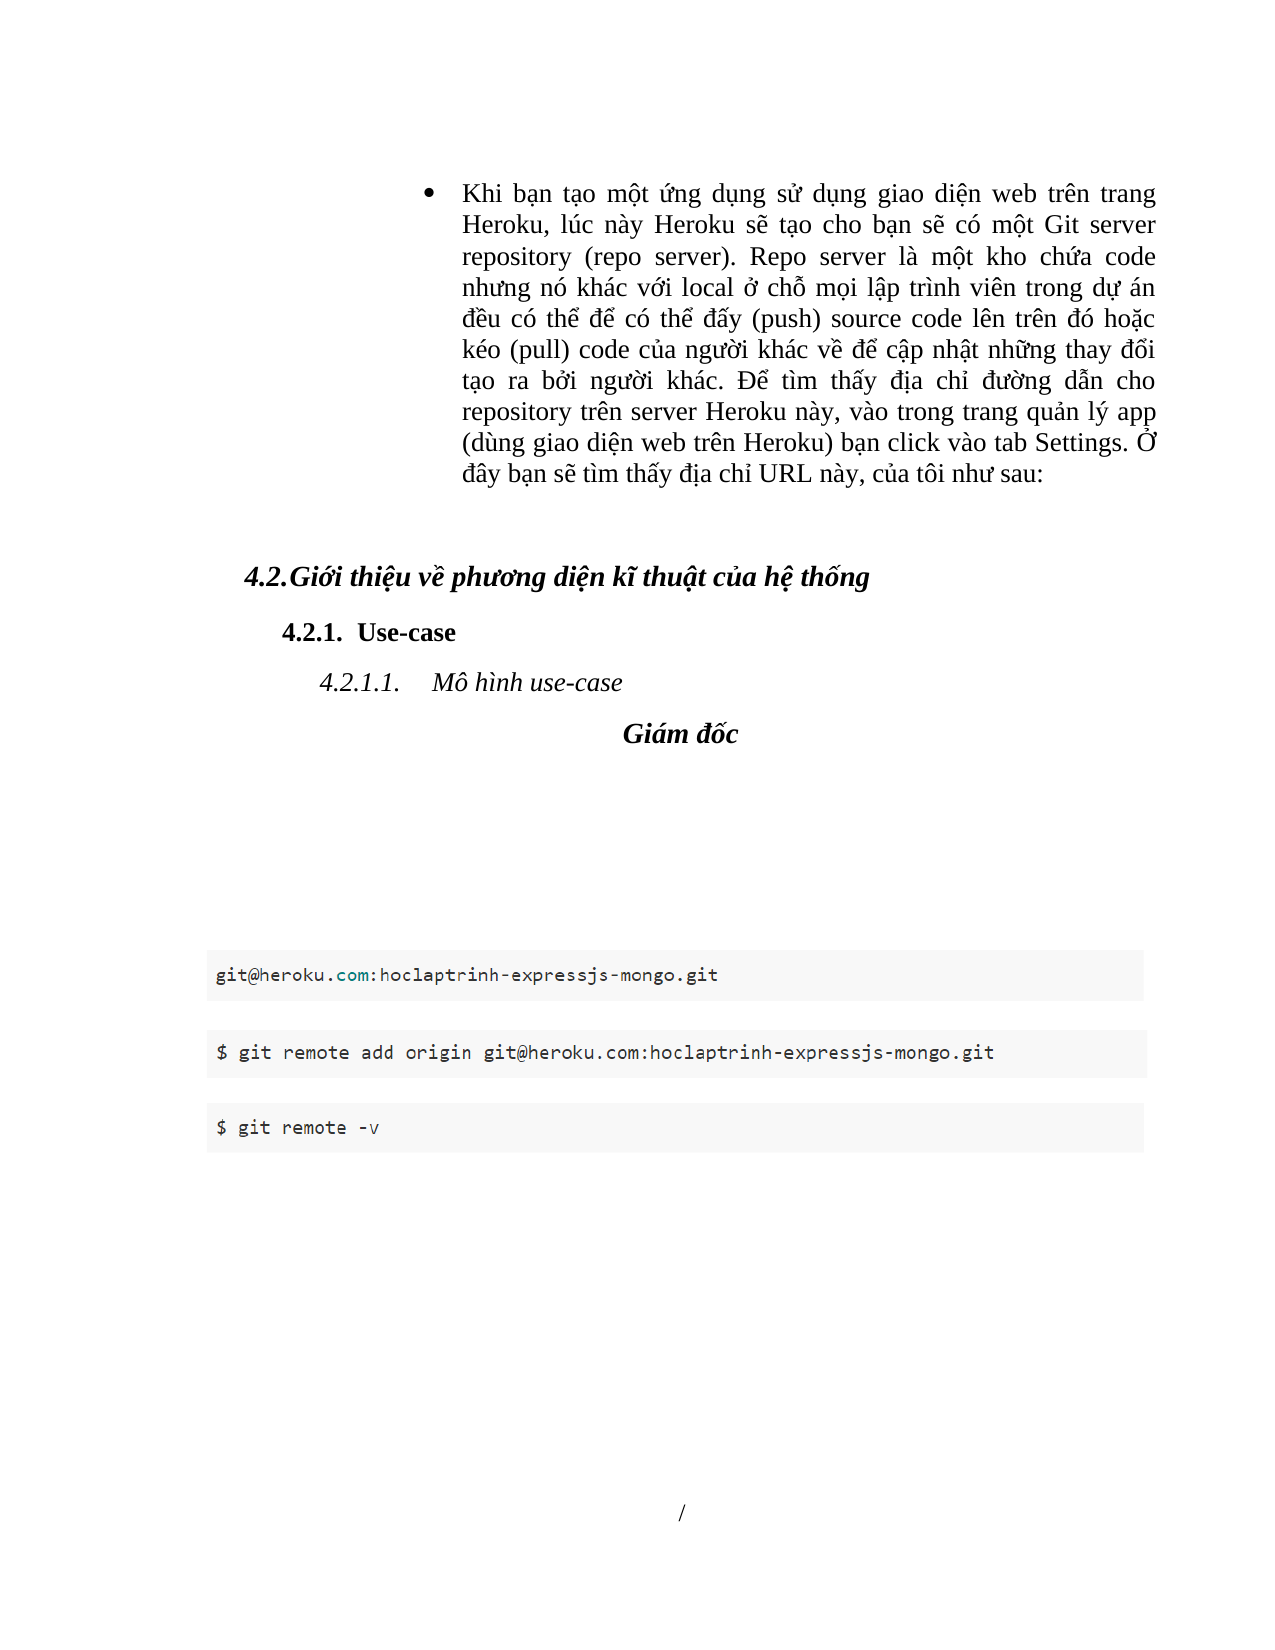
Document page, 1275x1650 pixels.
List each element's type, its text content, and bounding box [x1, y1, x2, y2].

list Khi bạn tạo một ứng dụng sử dụng giao diện web trên trang Heroku, lúc này Heroku sẽ tạo cho bạn sẽ có một Git server repository (repo server). Repo server là một kho chứa code nhưng nó khác với local ở chỗ mọi lập trình viên trong dự án đều có thể để có thể đấy (push) source code lên trên đó hoặc kéo (pull) code của người khác về để cập nhật những thay đổi tạo ra bởi người khác. Để tìm thấy địa chỉ đường dẫn cho repository trên server Heroku này, vào trong trang quản lý app (dùng giao diện web trên Heroku) bạn click vào tab Settings. Ở đây bạn sẽ tìm thấy địa chỉ URL này, của tôi như sau: [424, 177, 1157, 489]
list Mô hình use-case [319, 666, 1157, 697]
list Giới thiệu về phương diện kĩ thuật của hệ thống [244, 559, 1157, 593]
picture [206, 1030, 1148, 1089]
text Giám đốc [207, 717, 1157, 750]
picture [206, 1102, 1148, 1153]
list Use-case [282, 616, 1032, 647]
picture [206, 947, 1144, 1001]
